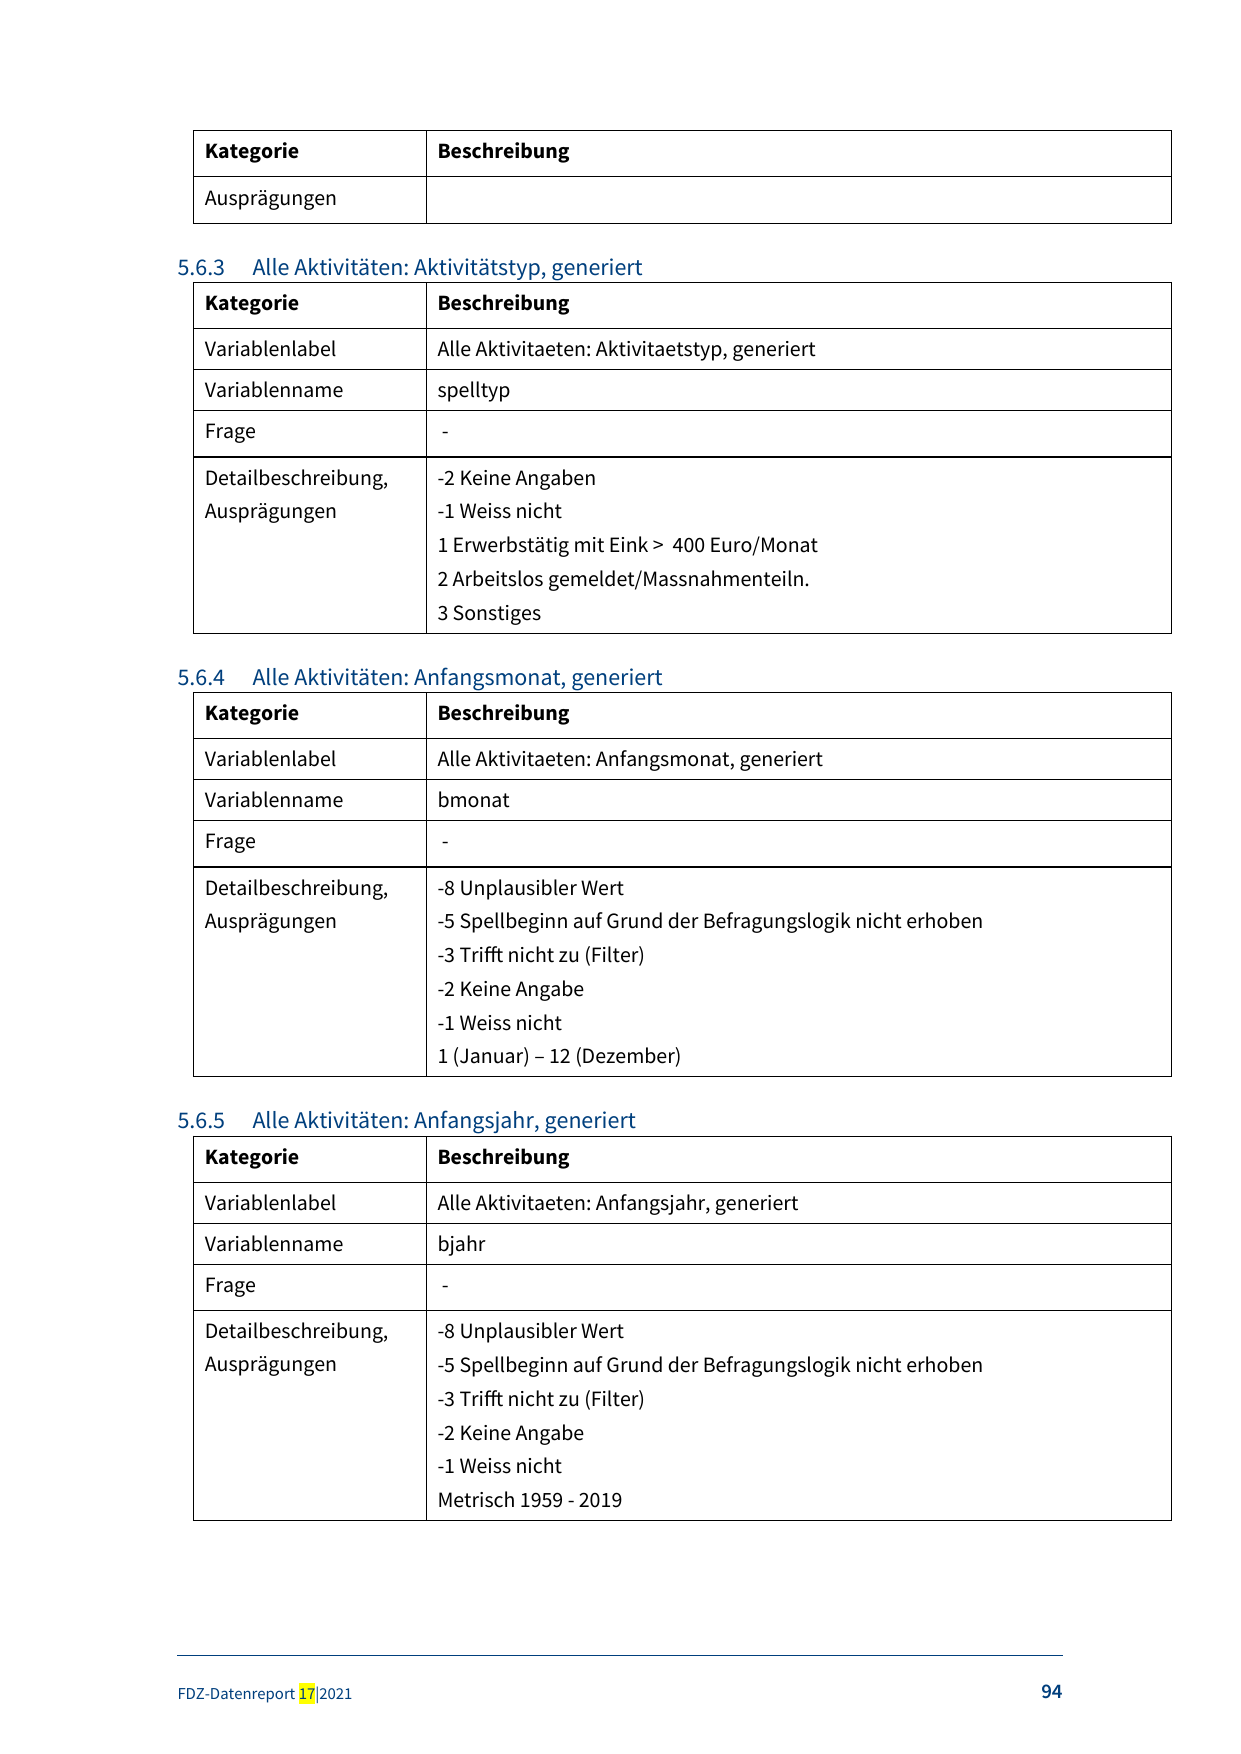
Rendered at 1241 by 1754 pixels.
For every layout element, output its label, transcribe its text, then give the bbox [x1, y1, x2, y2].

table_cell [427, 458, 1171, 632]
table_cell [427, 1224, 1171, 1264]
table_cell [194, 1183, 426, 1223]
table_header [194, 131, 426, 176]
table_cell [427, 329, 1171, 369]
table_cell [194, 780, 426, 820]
subtitle Alle Aktivitäten: Anfangsjahr, generiert [177, 1102, 1063, 1136]
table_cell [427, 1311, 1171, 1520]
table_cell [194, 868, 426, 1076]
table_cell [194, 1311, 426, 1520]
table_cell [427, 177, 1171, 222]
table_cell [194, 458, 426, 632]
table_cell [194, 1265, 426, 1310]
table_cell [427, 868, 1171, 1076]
subtitle Alle Aktivitäten: Anfangsmonat, generiert [177, 658, 1063, 692]
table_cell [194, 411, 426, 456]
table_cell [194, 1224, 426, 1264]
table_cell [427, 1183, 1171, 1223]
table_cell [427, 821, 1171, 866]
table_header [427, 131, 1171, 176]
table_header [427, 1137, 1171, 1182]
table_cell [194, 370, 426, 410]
subtitle Alle Aktivitäten: Aktivitätstyp, generiert [177, 248, 1063, 282]
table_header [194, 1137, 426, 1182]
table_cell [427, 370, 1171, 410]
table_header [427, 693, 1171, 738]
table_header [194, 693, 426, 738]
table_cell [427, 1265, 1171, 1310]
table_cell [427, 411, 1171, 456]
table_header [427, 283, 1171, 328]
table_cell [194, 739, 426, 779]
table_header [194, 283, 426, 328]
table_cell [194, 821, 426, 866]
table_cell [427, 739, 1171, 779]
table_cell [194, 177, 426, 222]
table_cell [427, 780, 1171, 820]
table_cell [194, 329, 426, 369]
